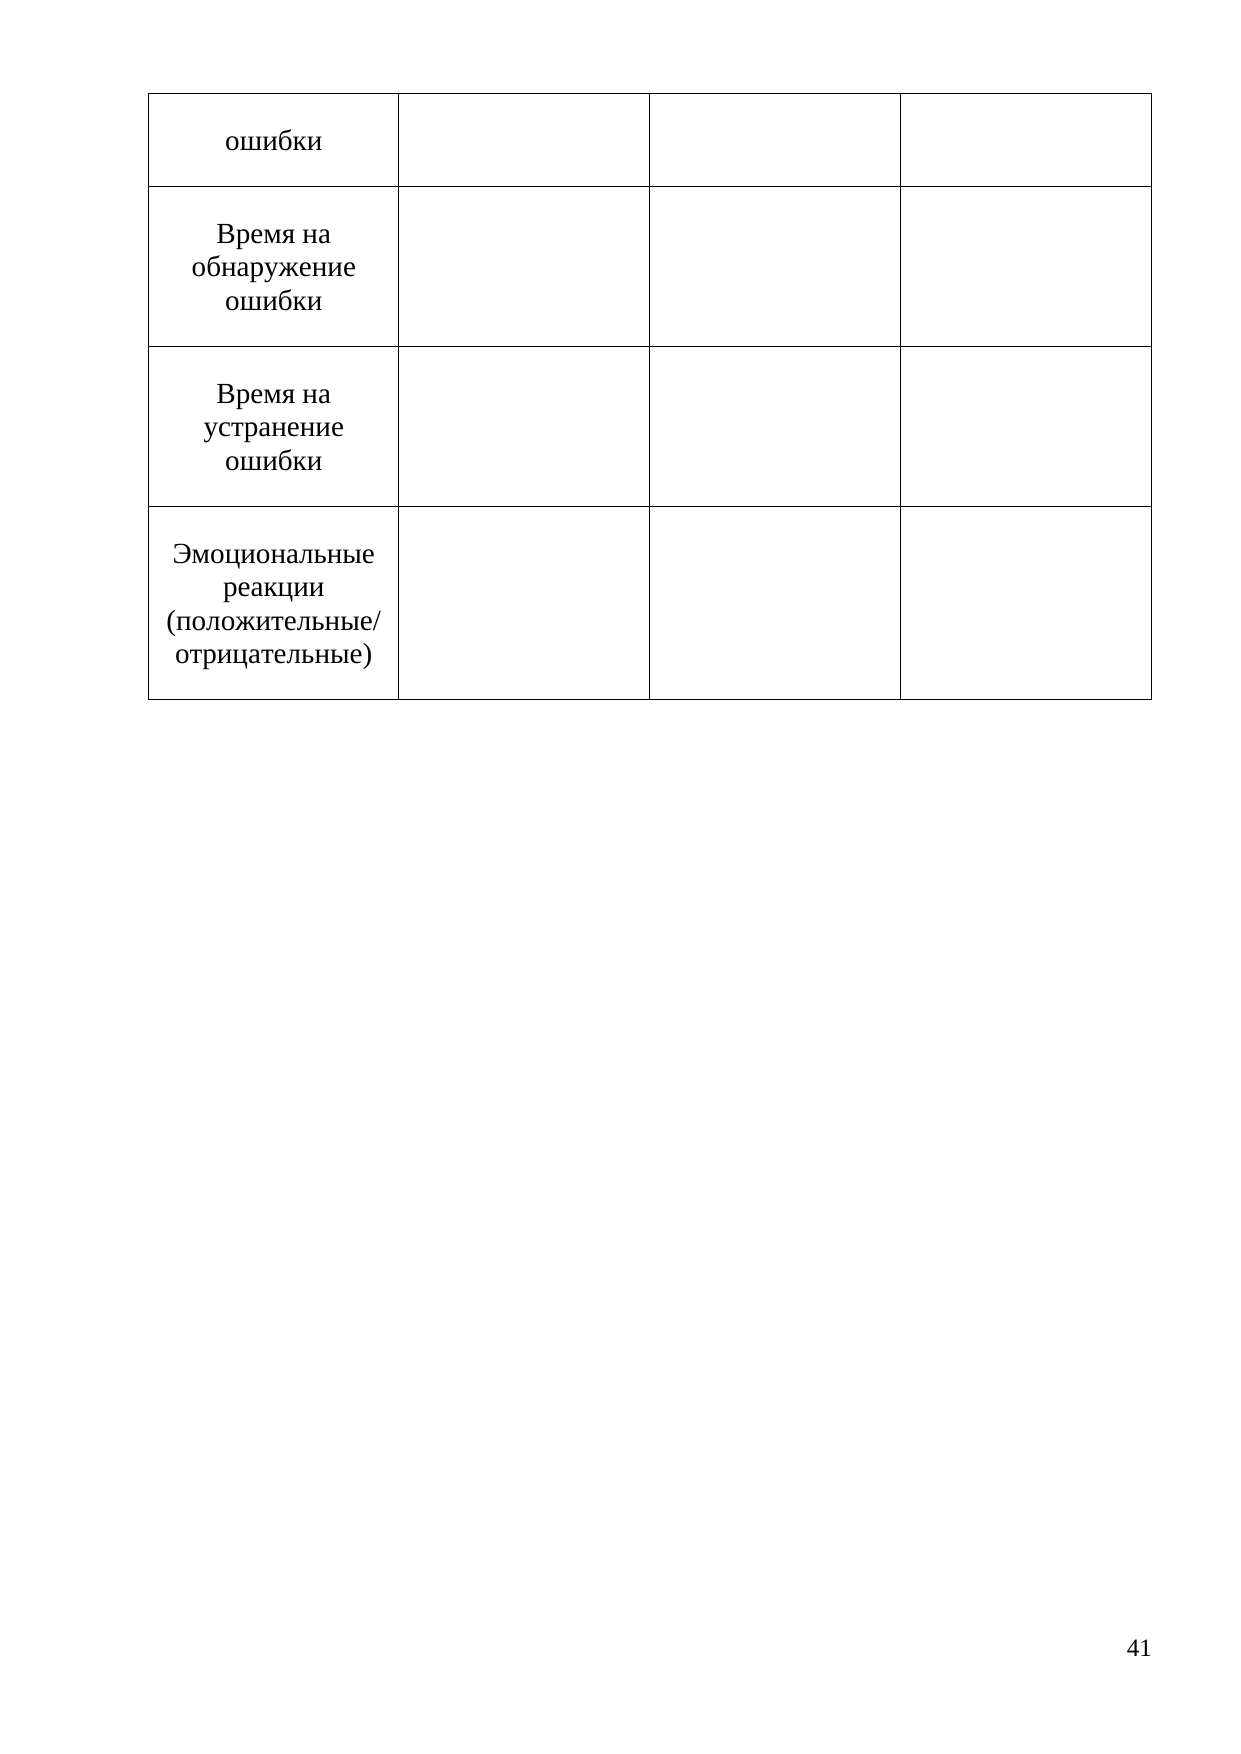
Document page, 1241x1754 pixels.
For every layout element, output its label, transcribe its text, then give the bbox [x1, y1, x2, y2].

table_cell [901, 187, 1151, 346]
table_cell [650, 94, 900, 186]
table_cell [399, 187, 649, 346]
table_cell [901, 507, 1151, 699]
table_cell [399, 347, 649, 506]
table_cell Время на устранение ошибки [149, 347, 398, 506]
table_cell [399, 94, 649, 186]
table_cell Эмоциональные реакции (положительные/отрицательные) [149, 507, 398, 699]
table_cell [650, 347, 900, 506]
table_cell [901, 347, 1151, 506]
table_cell [399, 507, 649, 699]
table_cell [650, 187, 900, 346]
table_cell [149, 94, 398, 186]
table_cell Время на обнаружение ошибки [149, 187, 398, 346]
table_cell [650, 507, 900, 699]
table_cell [901, 94, 1151, 186]
